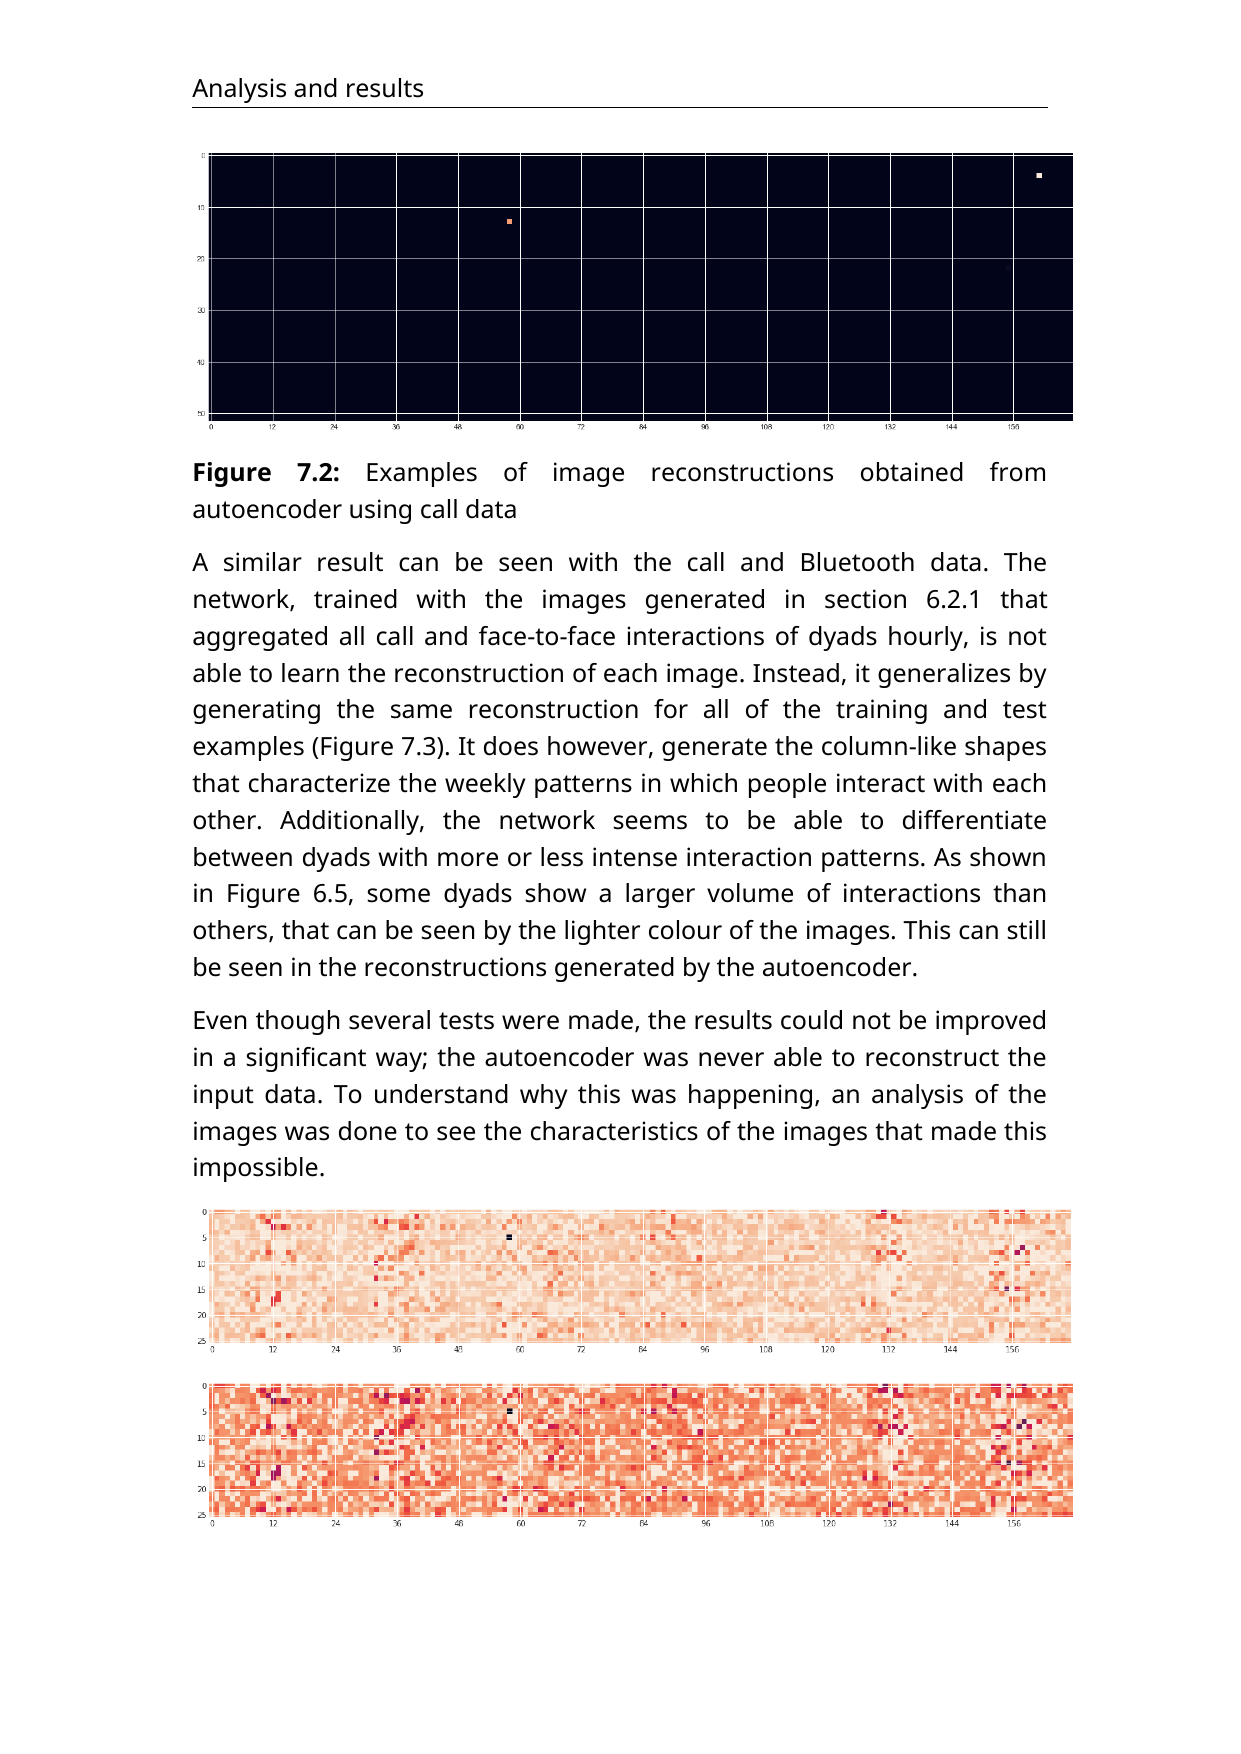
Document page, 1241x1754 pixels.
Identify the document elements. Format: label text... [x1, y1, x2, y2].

text Even though several tests were made, the results could not be improved in a significant way; the autoencoder was never able to reconstruct the input data. To understand why this was happening, an analysis of the images was done to see the characteristics of the images that made this impossible. [192, 1003, 1048, 1184]
picture [192, 1203, 1075, 1359]
text Figure 7.2: Examples of image reconstructions obtained from autoencoder using call data [192, 455, 1048, 526]
text A similar result can be seen with the call and Bluetooth data. The network, trained with the images generated in section 6.2.1 that aggregated all call and face-to-face interactions of dyads hourly, is not able to learn the reconstruction of each image. Instead, it generalizes by generating the same reconstruction for all of the training and test examples (Figure 7.3). It does however, generate the column-like shapes that characterize the weekly patterns in which people interact with each other. Additionally, the network seems to be able to differentiate between dyads with more or less intense interaction patterns. As shown in Figure 6.5, some dyads show a larger volume of interactions than others, that can be seen by the lighter colour of the images. This can still be seen in the reconstructions generated by the autoencoder. [192, 545, 1048, 984]
picture [192, 1377, 1078, 1533]
picture [192, 147, 1078, 436]
